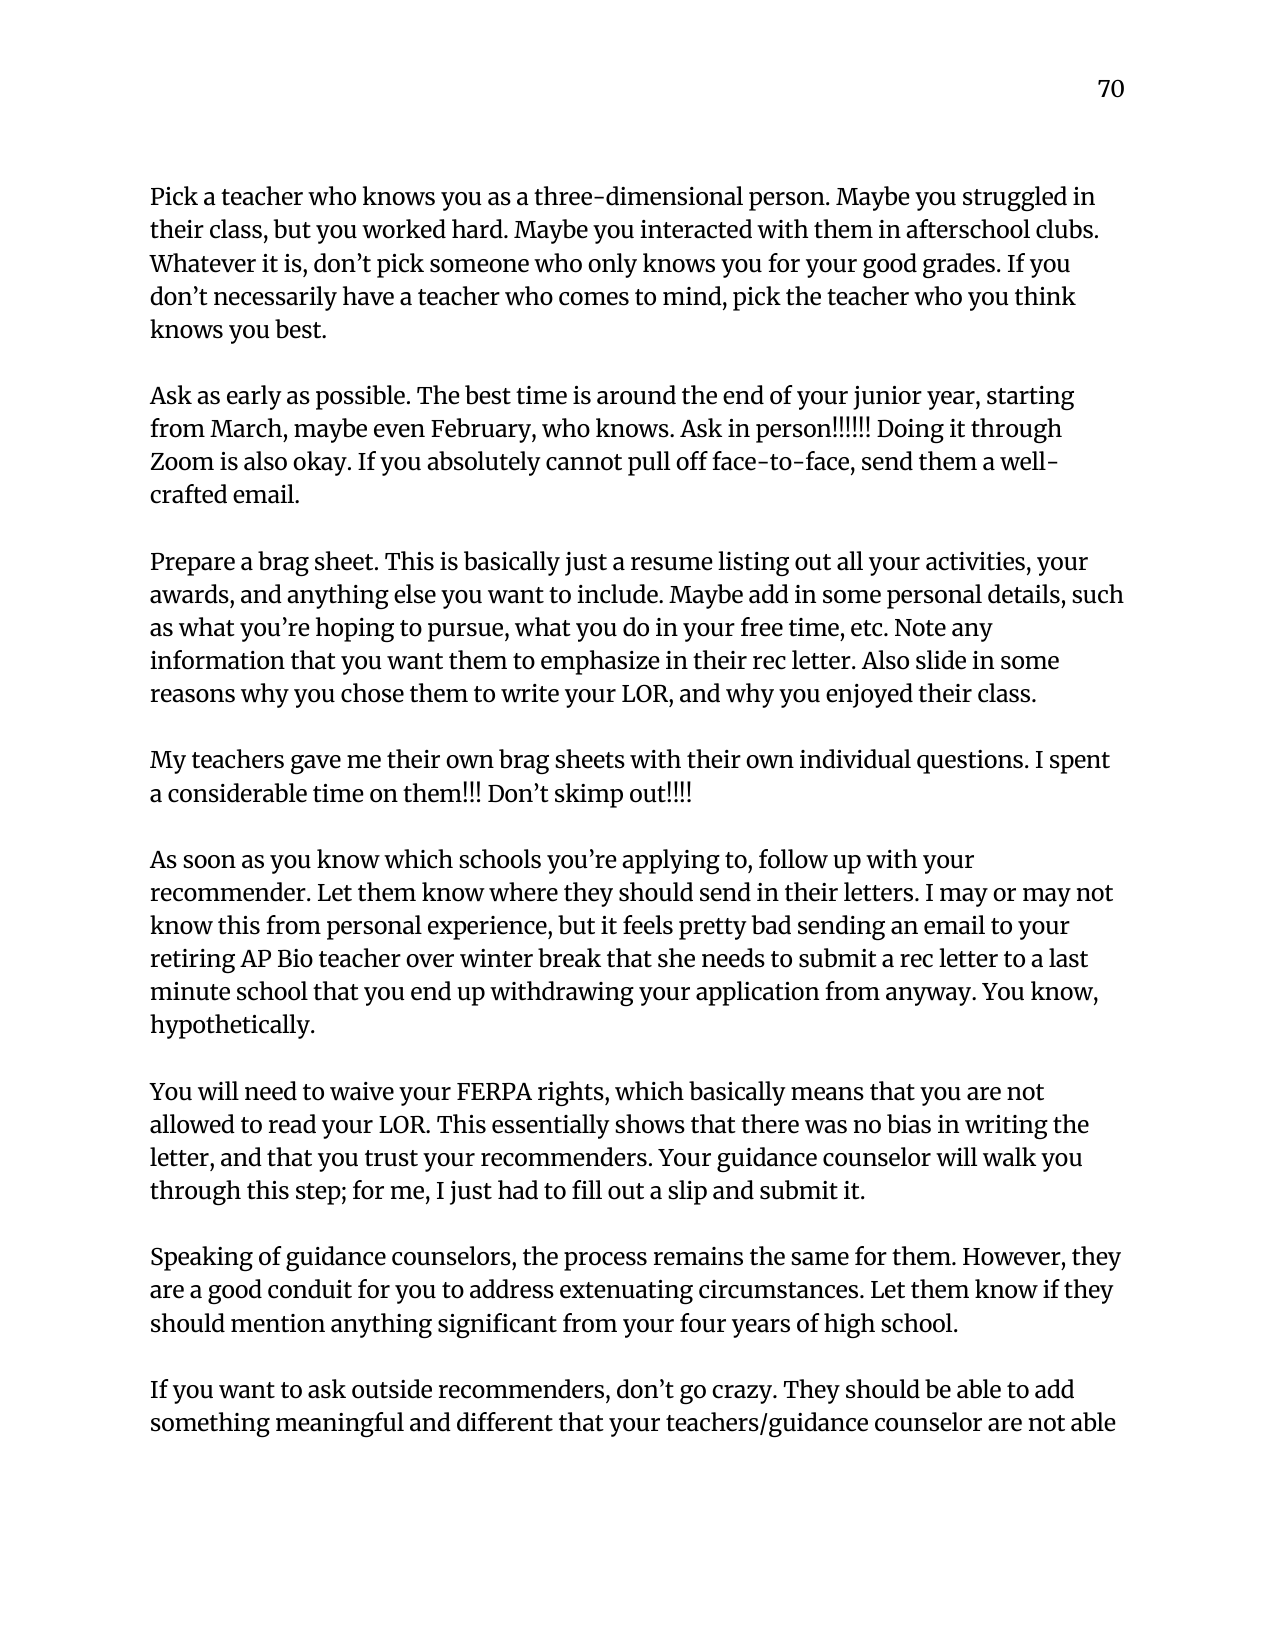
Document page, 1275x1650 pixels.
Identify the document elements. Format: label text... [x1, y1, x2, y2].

text My teachers gave me their own brag sheets with their own individual questions. I spent a considerable time on them!!! Don’t skimp out!!!! [150, 746, 1125, 808]
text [150, 1376, 1125, 1438]
text As soon as you know which schools you’re applying to, follow up with your recommender. Let them know where they should send in their letters. I may or may not know this from personal experience, but it feels pretty bad sending an email to your retiring AP Bio teacher over winter break that she needs to submit a rec letter to a last minute school that you end up withdrawing your application from anyway. You know, hypothetically. [150, 846, 1125, 1040]
text Ask as early as possible. The best time is around the end of your junior year, starting from March, maybe even February, who knows. Ask in person!!!!!! Doing it through Zoom is also okay. If you absolutely cannot pull off face-to-face, send them a well-crafted email. [150, 382, 1125, 510]
text Pick a teacher who knows you as a three-dimensional person. Maybe you struggled in their class, but you worked hard. Maybe you interacted with them in afterschool clubs. Whatever it is, don’t pick someone who only knows you for your good grades. If you don’t necessarily have a teacher who comes to mind, pick the teacher who you think knows you best. [150, 183, 1125, 344]
text You will need to waive your FERPA rights, which basically means that you are not allowed to read your LOR. This essentially shows that there was no bias in writing the letter, and that you trust your recommenders. Your guidance counselor will walk you through this step; for me, I just had to fill out a slip and submit it. [150, 1077, 1125, 1206]
text Prepare a brag sheet. This is basically just a resume listing out all your activities, your awards, and anything else you want to include. Maybe add in some personal details, such as what you’re hoping to pursue, what you do in your free time, etc. Note any information that you want them to emphasize in their rec letter. Also slide in some reasons why you chose them to write your LOR, and why you enjoyed their class. [150, 547, 1125, 709]
text Speaking of guidance counselors, the process remains the same for them. However, they are a good conduit for you to address extenuating circumstances. Let them know if they should mention anything significant from your four years of high school. [150, 1243, 1125, 1338]
